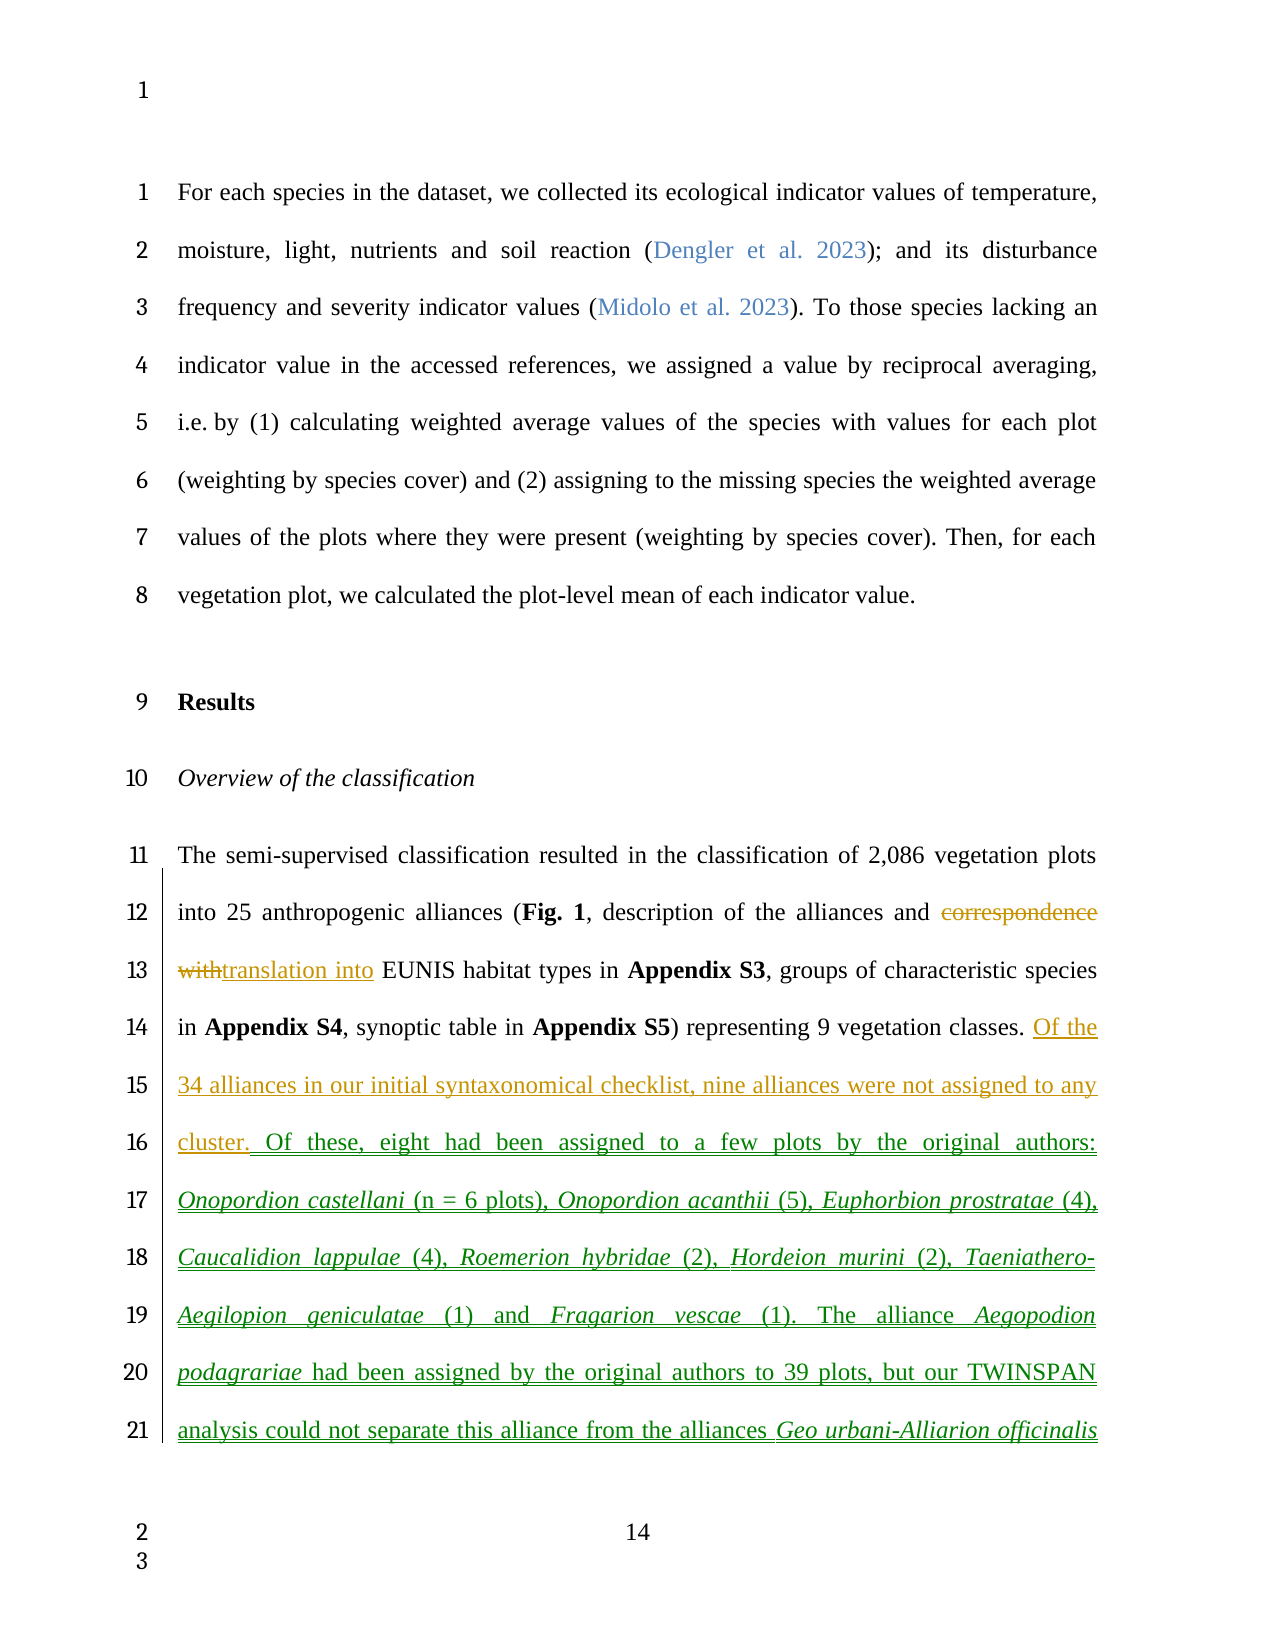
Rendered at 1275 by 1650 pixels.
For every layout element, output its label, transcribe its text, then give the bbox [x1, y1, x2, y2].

text For each species in the dataset, we collected its ecological indicator values of temperature, moisture, light, nutrients and soil reaction (Dengler et al. 2023); and its disturbance frequency and severity indicator values (Midolo et al. 2023). To those species lacking an indicator value in the accessed references, we assigned a value by reciprocal averaging, i.e. by (1) calculating weighted average values of the species with values for each plot (weighting by species cover) and (2) assigning to the missing species the weighted average values of the plots where they were present (weighting by species cover). Then, for each vegetation plot, we calculated the plot-level mean of each indicator value. [177, 177, 1098, 608]
subtitle Overview of the classification [177, 763, 1098, 792]
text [177, 1213, 1098, 1443]
subtitle Results [177, 687, 1098, 716]
